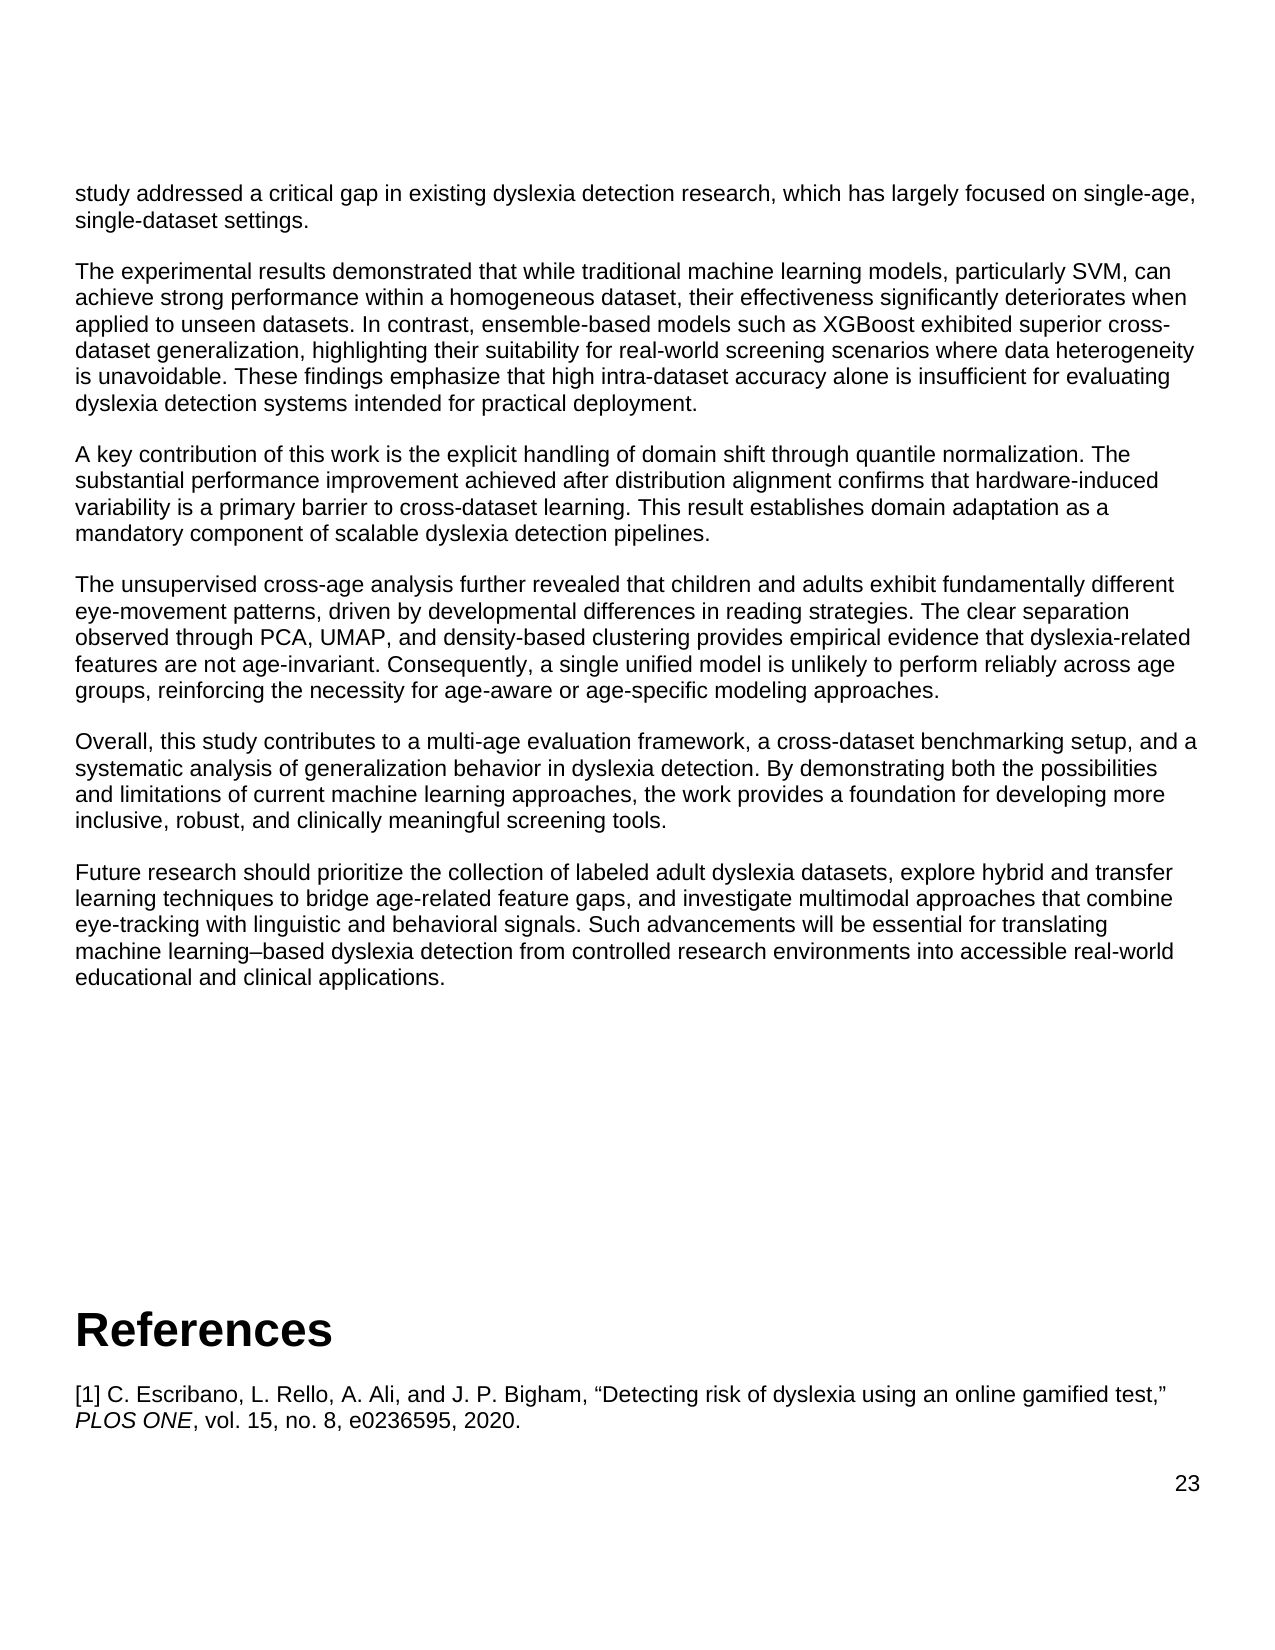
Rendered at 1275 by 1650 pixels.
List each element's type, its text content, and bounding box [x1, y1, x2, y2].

text The unsupervised cross-age analysis further revealed that children and adults exhibit fundamentally different eye-movement patterns, driven by developmental differences in reading strategies. The clear separation observed through PCA, UMAP, and density-based clustering provides empirical evidence that dyslexia-related features are not age-invariant. Consequently, a single unified model is unlikely to perform reliably across age groups, reinforcing the necessity for age-aware or age-specific modeling approaches. [75, 571, 1200, 703]
text Future research should prioritize the collection of labeled adult dyslexia datasets, explore hybrid and transfer learning techniques to bridge age-related feature gaps, and investigate multimodal approaches that combine eye-tracking with linguistic and behavioral signals. Such advancements will be essential for translating machine learning–based dyslexia detection from controlled research environments into accessible real-world educational and clinical applications. [75, 859, 1200, 990]
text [75, 180, 1200, 233]
text Overall, this study contributes to a multi-age evaluation framework, a cross-dataset benchmarking setup, and a systematic analysis of generalization behavior in dyslexia detection. By demonstrating both the possibilities and limitations of current machine learning approaches, the work provides a foundation for developing more inclusive, robust, and clinically meaningful screening tools. [75, 728, 1200, 834]
subtitle References [75, 1301, 1200, 1356]
text [1] C. Escribano, L. Rello, A. Ali, and J. P. Bigham, “Detecting risk of dyslexia using an online gamified test,” PLOS ONE, vol. 15, no. 8, e0236595, 2020. [75, 1381, 1200, 1434]
text A key contribution of this work is the explicit handling of domain shift through quantile normalization. The substantial performance improvement achieved after distribution alignment confirms that hardware-induced variability is a primary barrier to cross-dataset learning. This result establishes domain adaptation as a mandatory component of scalable dyslexia detection pipelines. [75, 441, 1200, 546]
text The experimental results demonstrated that while traditional machine learning models, particularly SVM, can achieve strong performance within a homogeneous dataset, their effectiveness significantly deteriorates when applied to unseen datasets. In contrast, ensemble-based models such as XGBoost exhibited superior cross-dataset generalization, highlighting their suitability for real-world screening scenarios where data heterogeneity is unavoidable. These findings emphasize that high intra-dataset accuracy alone is insufficient for evaluating dyslexia detection systems intended for practical deployment. [75, 258, 1200, 416]
